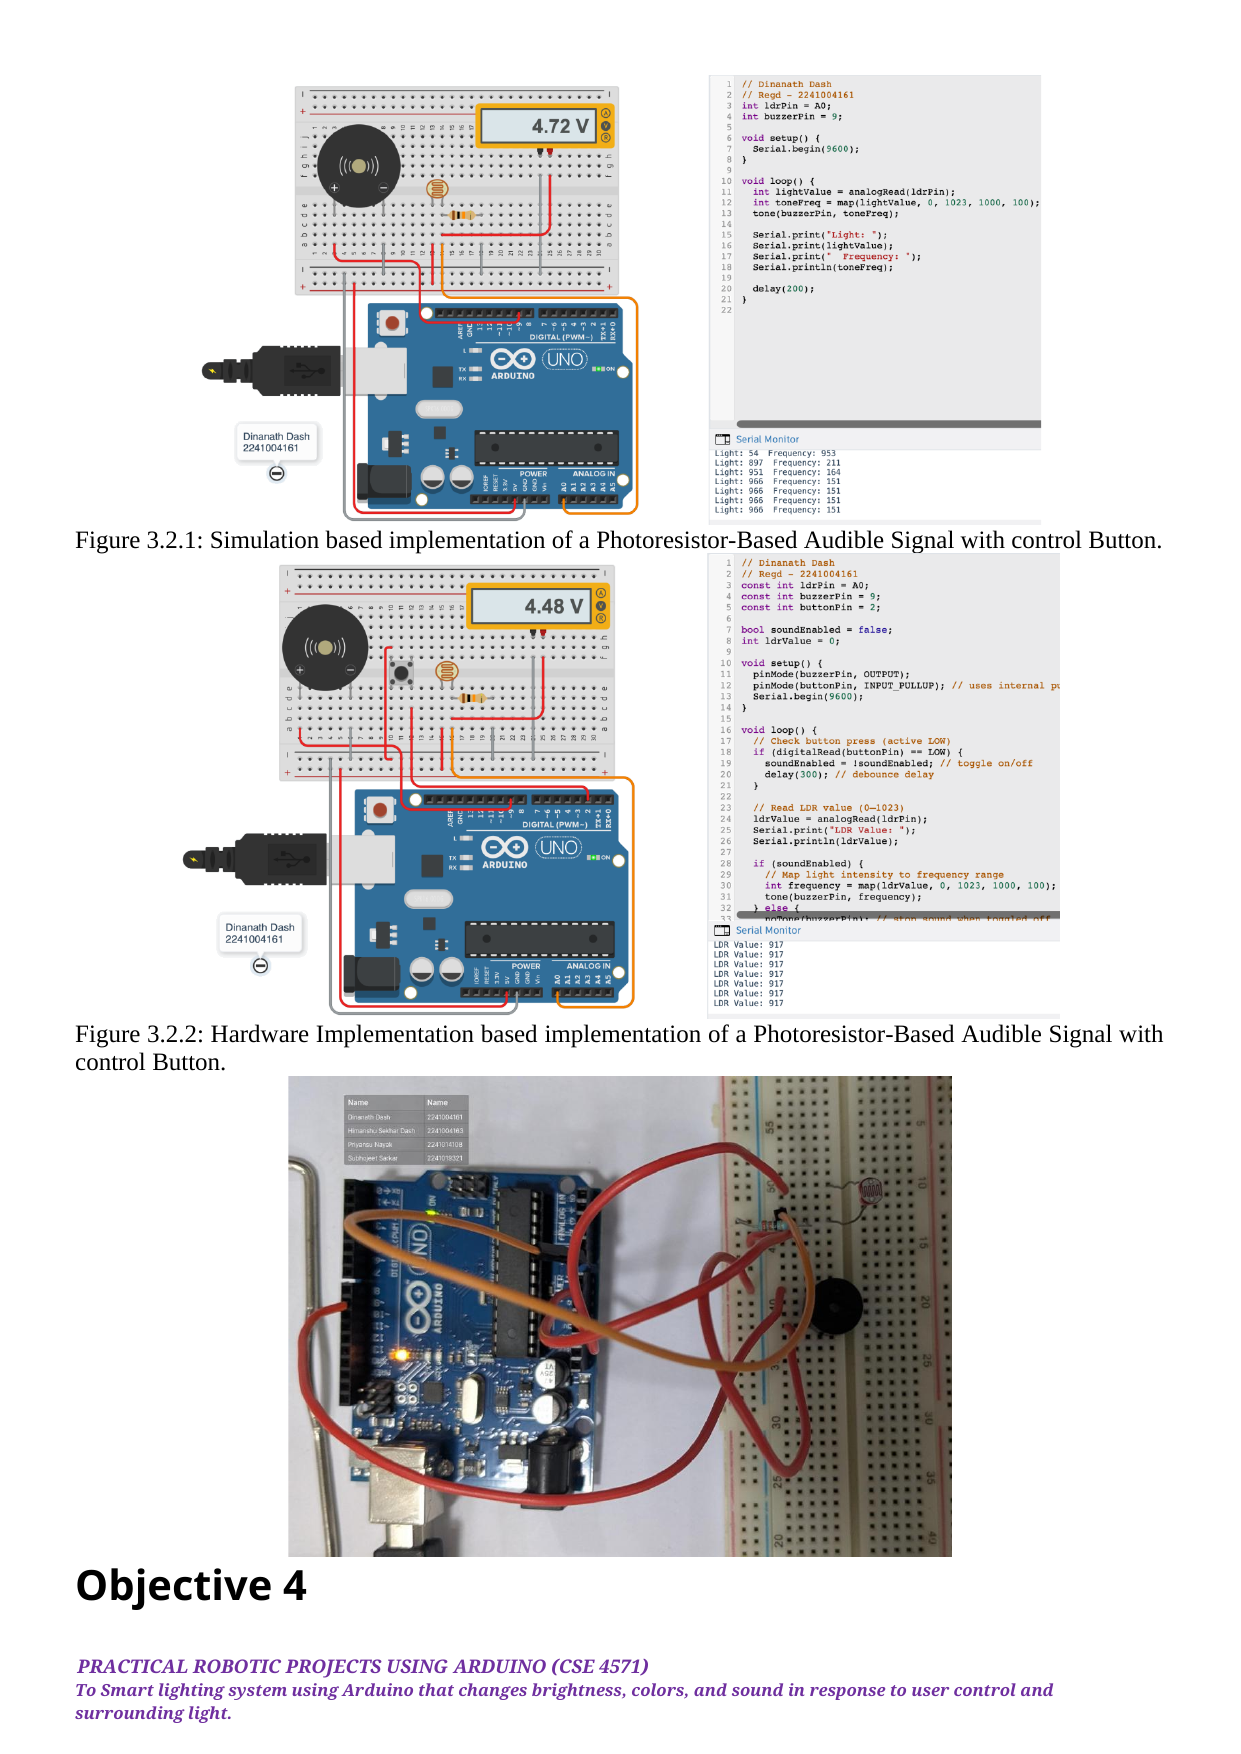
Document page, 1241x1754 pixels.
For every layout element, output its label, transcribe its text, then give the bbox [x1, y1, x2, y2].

picture [288, 1076, 952, 1557]
text Objective 4 [75, 1556, 1165, 1613]
picture [180, 553, 1060, 1019]
text Figure 3.2.2: Hardware Implementation based implementation of a Photoresistor-Based Audible Signal with control Button. [75, 1019, 1165, 1076]
text Figure 3.2.1: Simulation based implementation of a Photoresistor-Based Audible Signal with control Button. [75, 525, 1165, 554]
picture [199, 75, 1042, 525]
